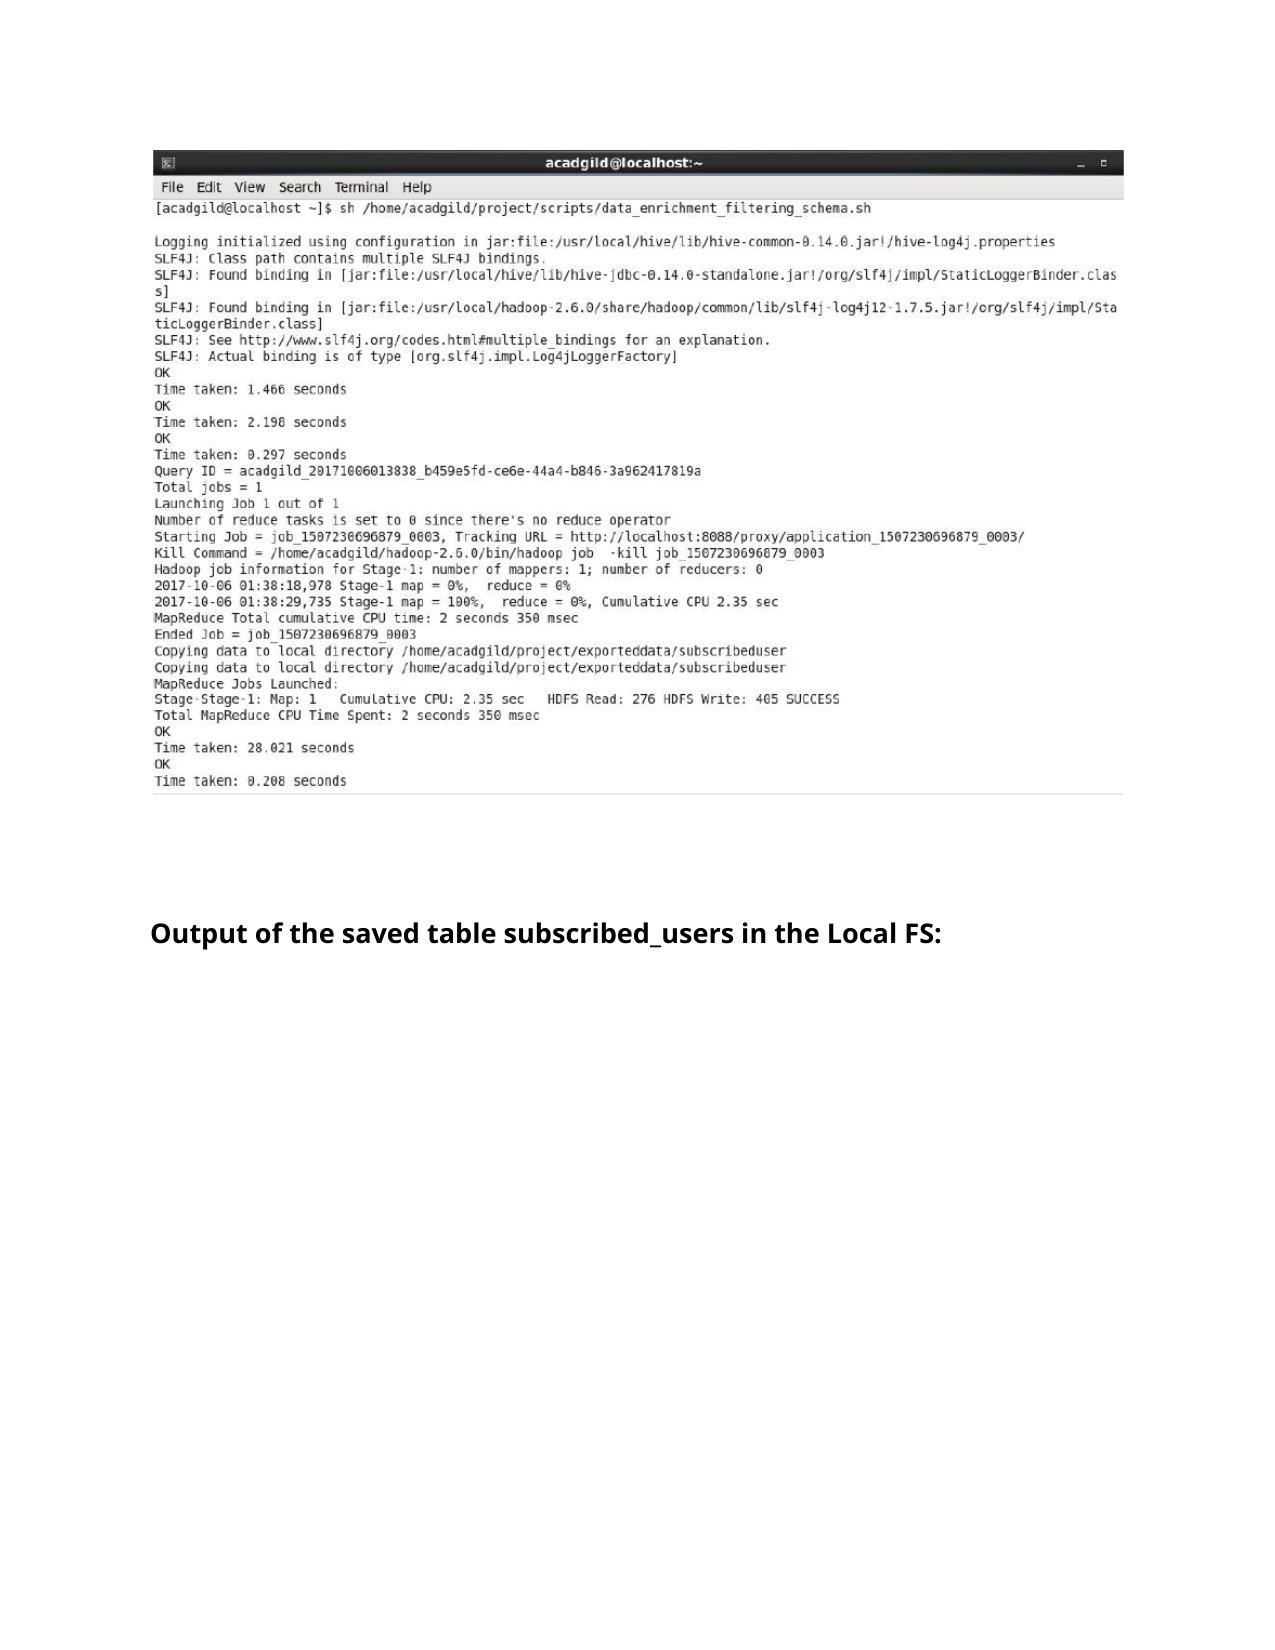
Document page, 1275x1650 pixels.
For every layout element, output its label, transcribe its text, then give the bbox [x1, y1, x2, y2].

text Output of the saved table subscribed_users in the Local FS: [150, 915, 1125, 952]
picture [150, 150, 1125, 800]
